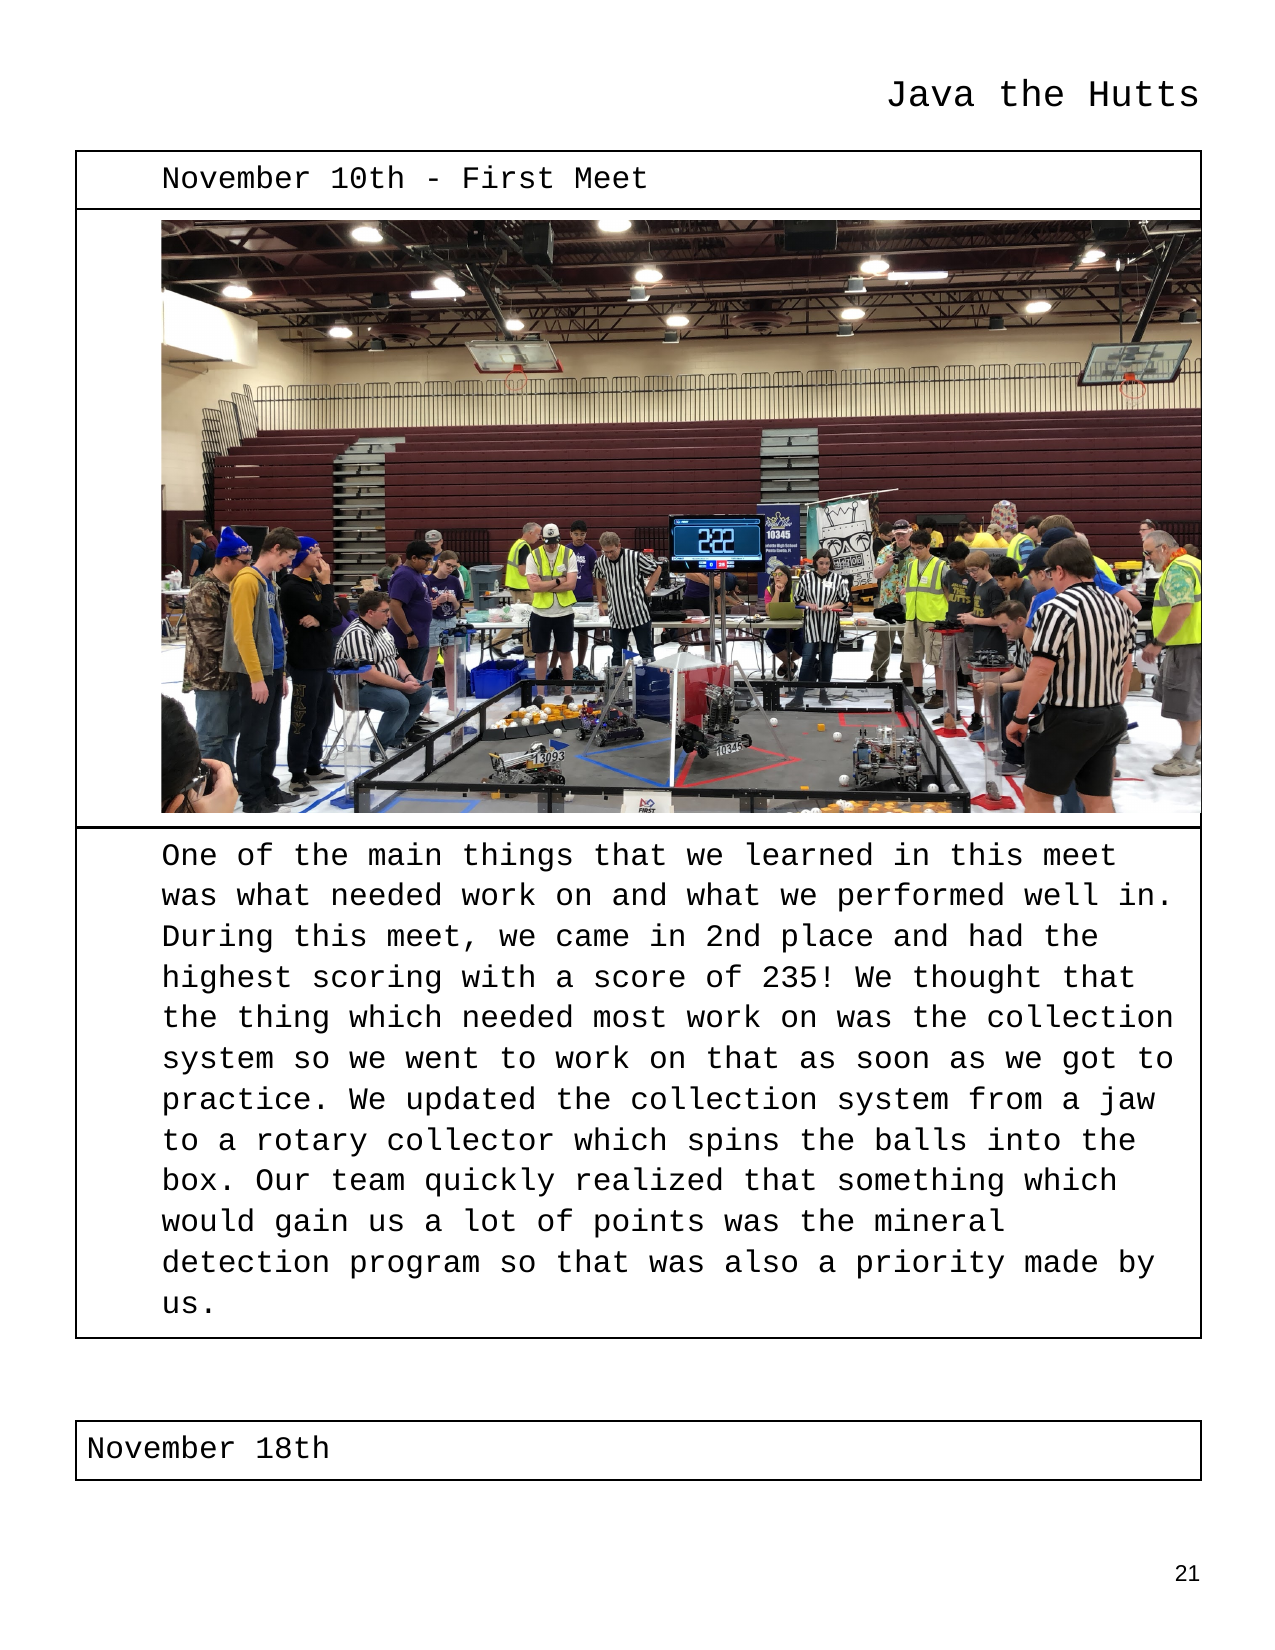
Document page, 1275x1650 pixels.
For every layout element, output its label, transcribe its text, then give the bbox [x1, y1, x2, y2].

table_cell [77, 210, 1200, 826]
picture [161, 220, 1202, 813]
table_header November 10th - First Meet [77, 152, 1200, 208]
table_header November 18th [77, 1422, 1200, 1478]
table_cell One of the main things that we learned in this meet was what needed work on and what we performed well in. During this meet, we came in 2nd place and had the highest scoring with a score of 235! We thought that the thing which needed most work on was the collection system so we went to work on that as soon as we got to practice. We updated the collection system from a jaw to a rotary collector which spins the balls into the box. Our team quickly realized that something which would gain us a lot of points was the mineral detection program so that was also a priority made by us. [77, 829, 1200, 1337]
